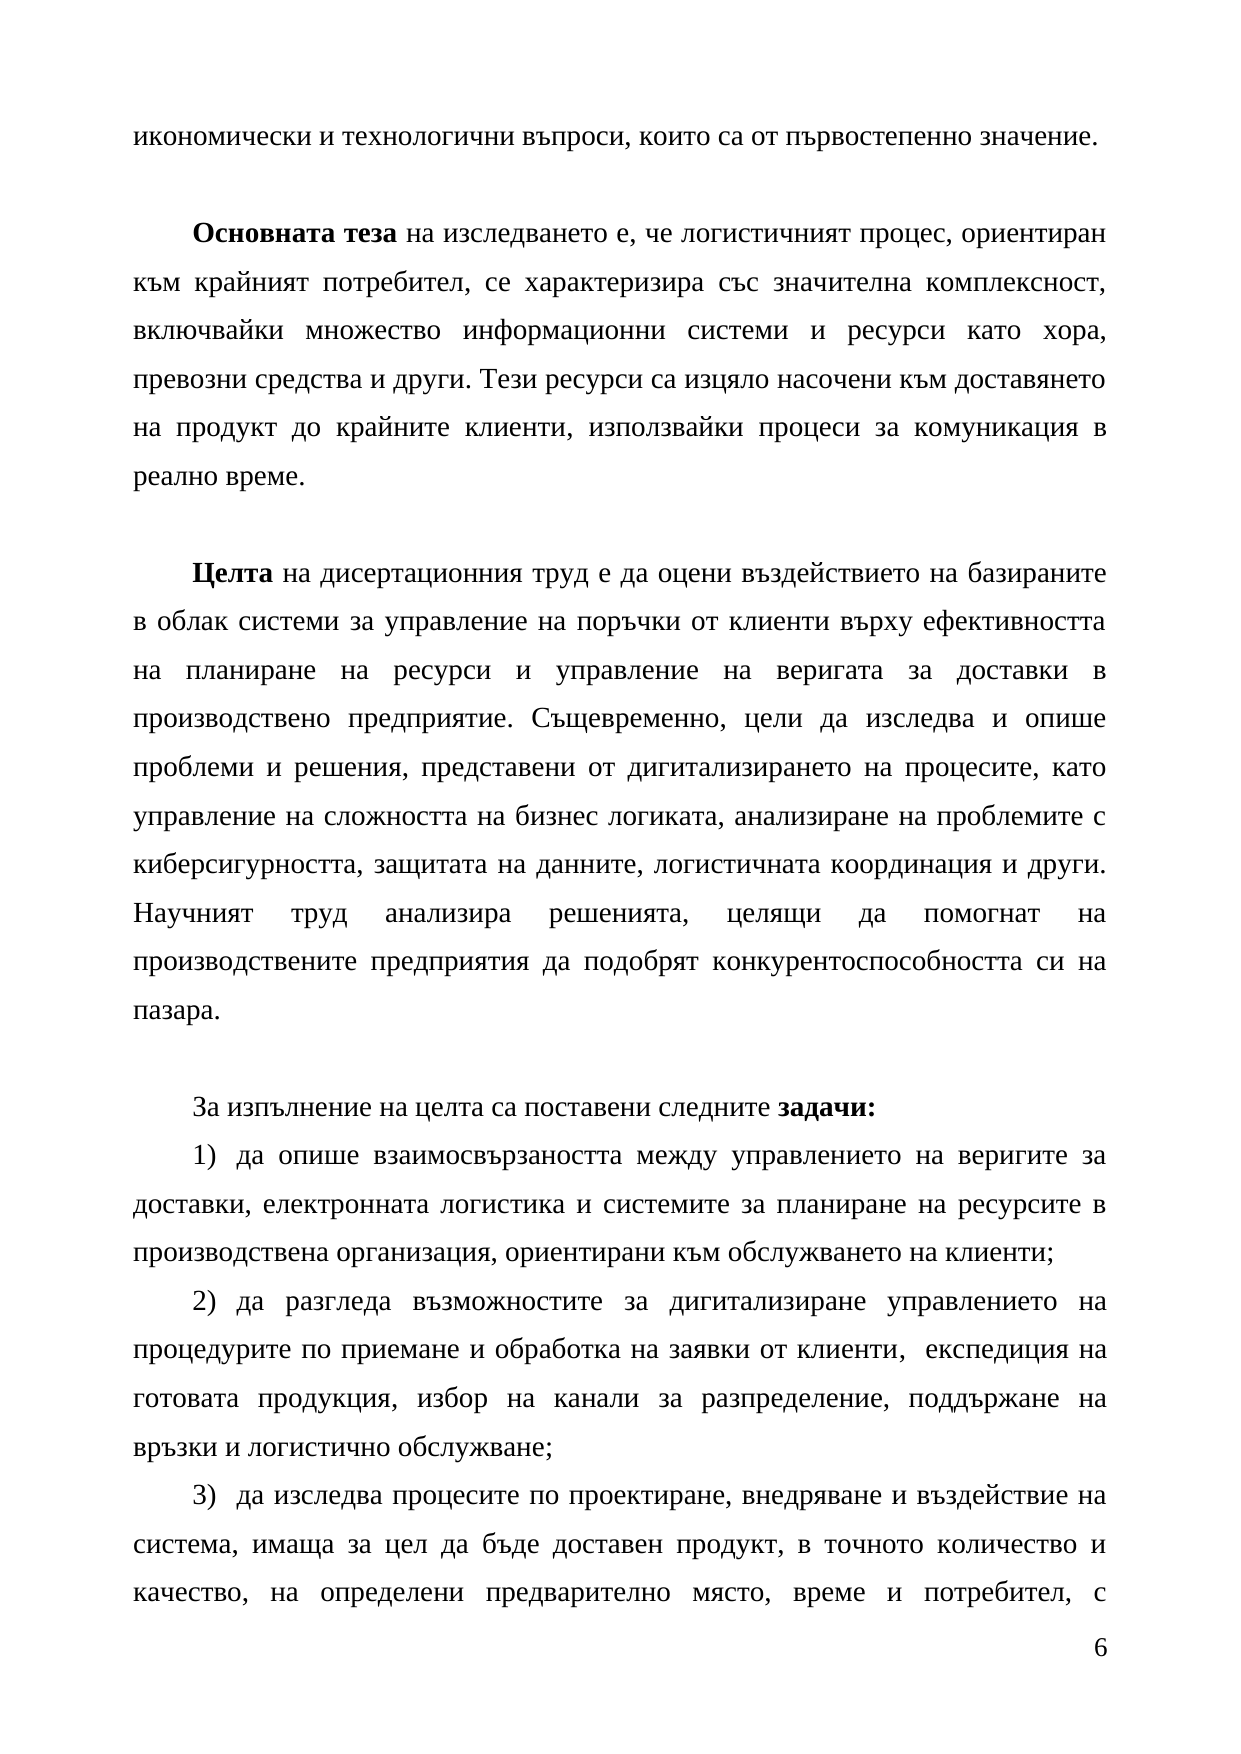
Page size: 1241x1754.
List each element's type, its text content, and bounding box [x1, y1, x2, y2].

list да опише взаимосвързаността между управлението на веригите за доставки, електронната логистика и системите за планиране на ресурсите в производствена организация, ориентирани към обслужването на клиенти; [133, 1137, 1107, 1268]
text Основната теза на изследването е, че логистичният процес, ориентиран към крайният потребител, се характеризира със значителна комплексност, включвайки множество информационни системи и ресурси като хора, превозни средства и други. Тези ресурси са изцяло насочени към доставянето на продукт до крайните клиенти, използвайки процеси за комуникация в реално време. [133, 215, 1107, 491]
list да разгледа възможностите за дигитализиране управлението на процедурите по приемане и обработка на заявки от клиенти, експедиция на готовата продукция, избор на канали за разпределение, поддържане на връзки и логистично обслужване; [133, 1283, 1107, 1462]
text Целта на дисертационния труд е да оцени въздействието на базираните в облак системи за управление на поръчки от клиенти върху ефективността на планиране на ресурси и управление на веригата за доставки в производствено предприятие. Същевременно, цели да изследва и опише проблеми и решения, представени от дигитализирането на процесите, като управление на сложността на бизнес логиката, анализиране на проблемите с киберсигурността, защитата на данните, логистичната координация и други. Научният труд анализира решенията, целящи да помогнат на производствените предприятия да подобрят конкурентоспособността си на пазара. [133, 555, 1107, 1025]
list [133, 1477, 1107, 1608]
text За изпълнение на целта са поставени следните задачи: [133, 1089, 1107, 1122]
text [133, 118, 1107, 152]
